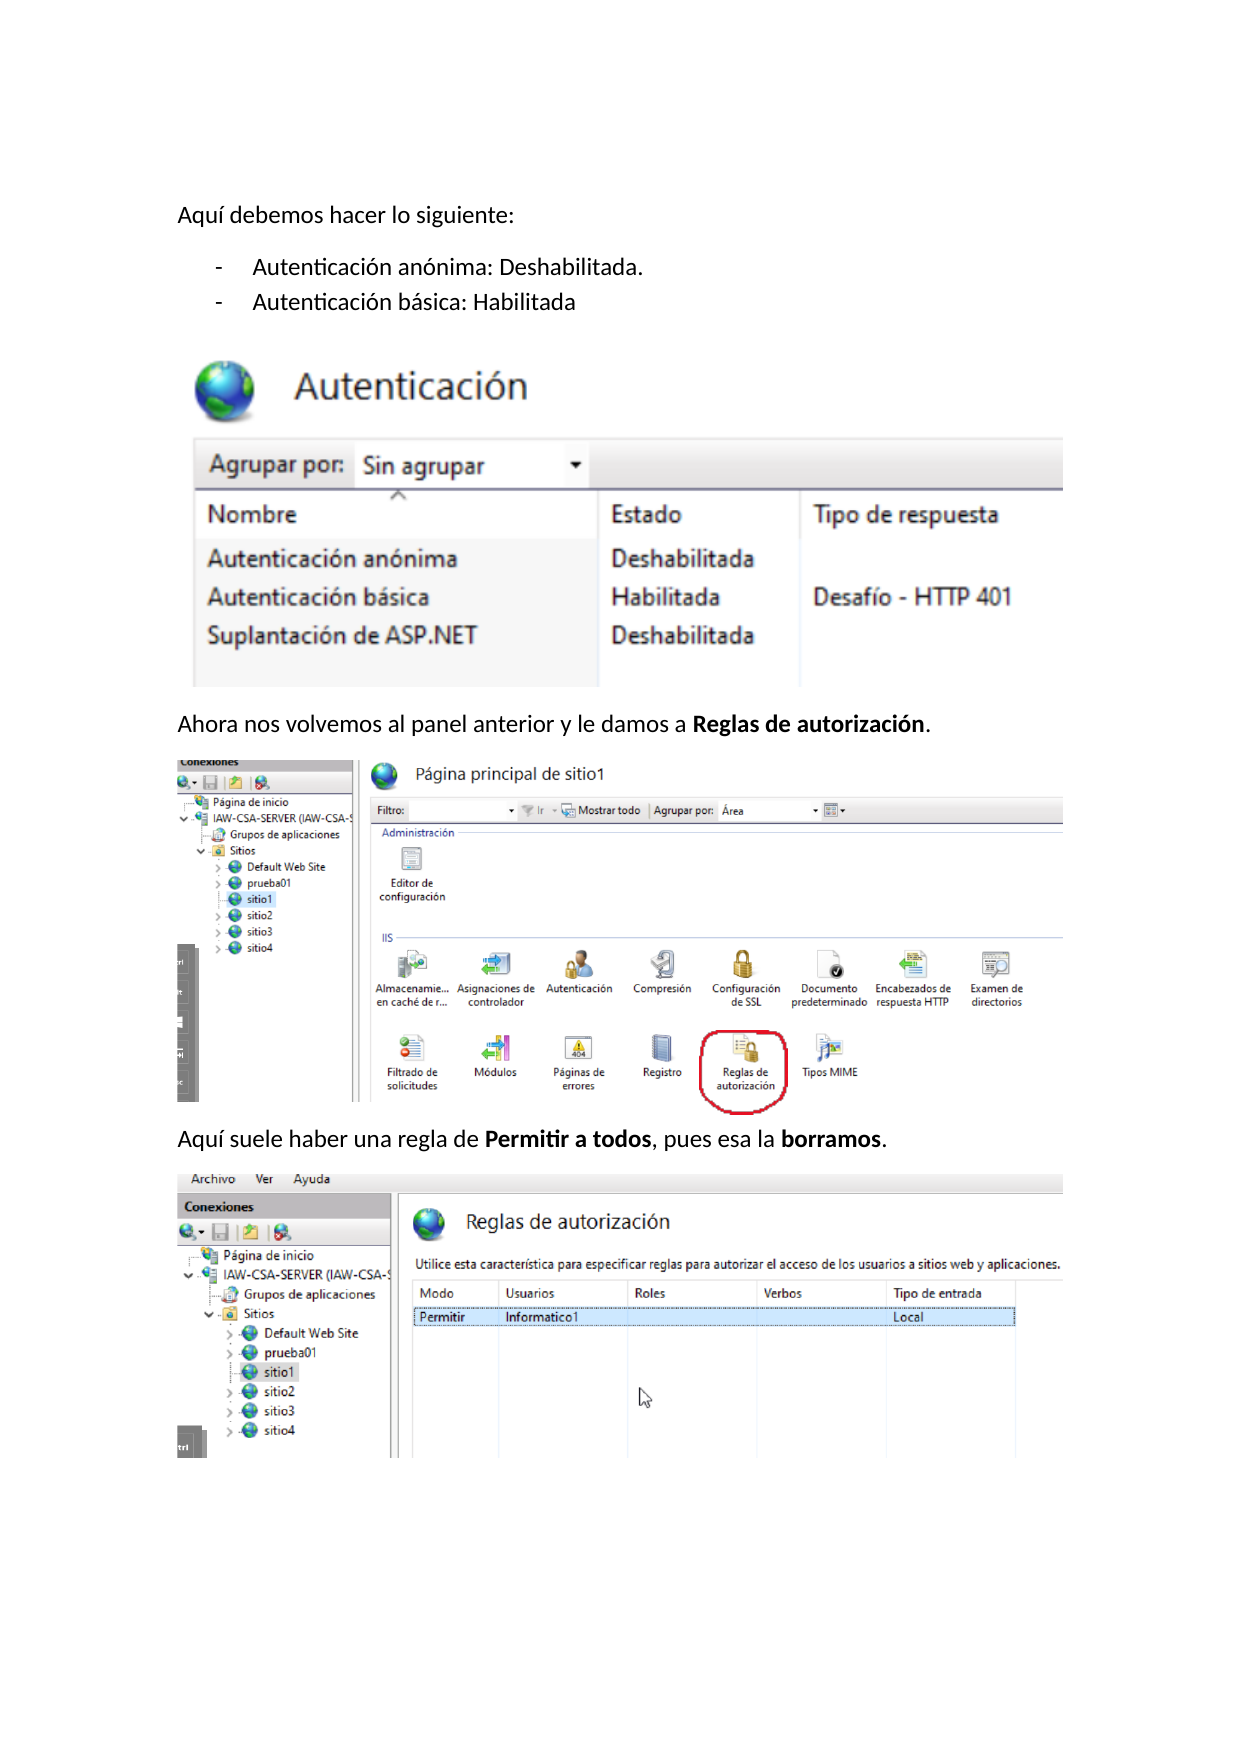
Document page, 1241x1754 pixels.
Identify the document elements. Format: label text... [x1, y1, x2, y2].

text Ahora nos volvemos al panel anterior y le damos a Reglas de autorización. [177, 708, 1063, 739]
picture [177, 760, 1063, 1115]
list Autenticación anónima: Deshabilitada. [215, 251, 1063, 281]
picture [177, 1174, 1063, 1458]
text Aquí debemos hacer lo siguiente: [177, 199, 1063, 230]
picture [177, 337, 1063, 687]
list Autenticación básica: Habilitada [215, 286, 1063, 316]
text Aquí suele haber una regla de Permitir a todos, pues esa la borramos. [177, 1123, 1063, 1153]
